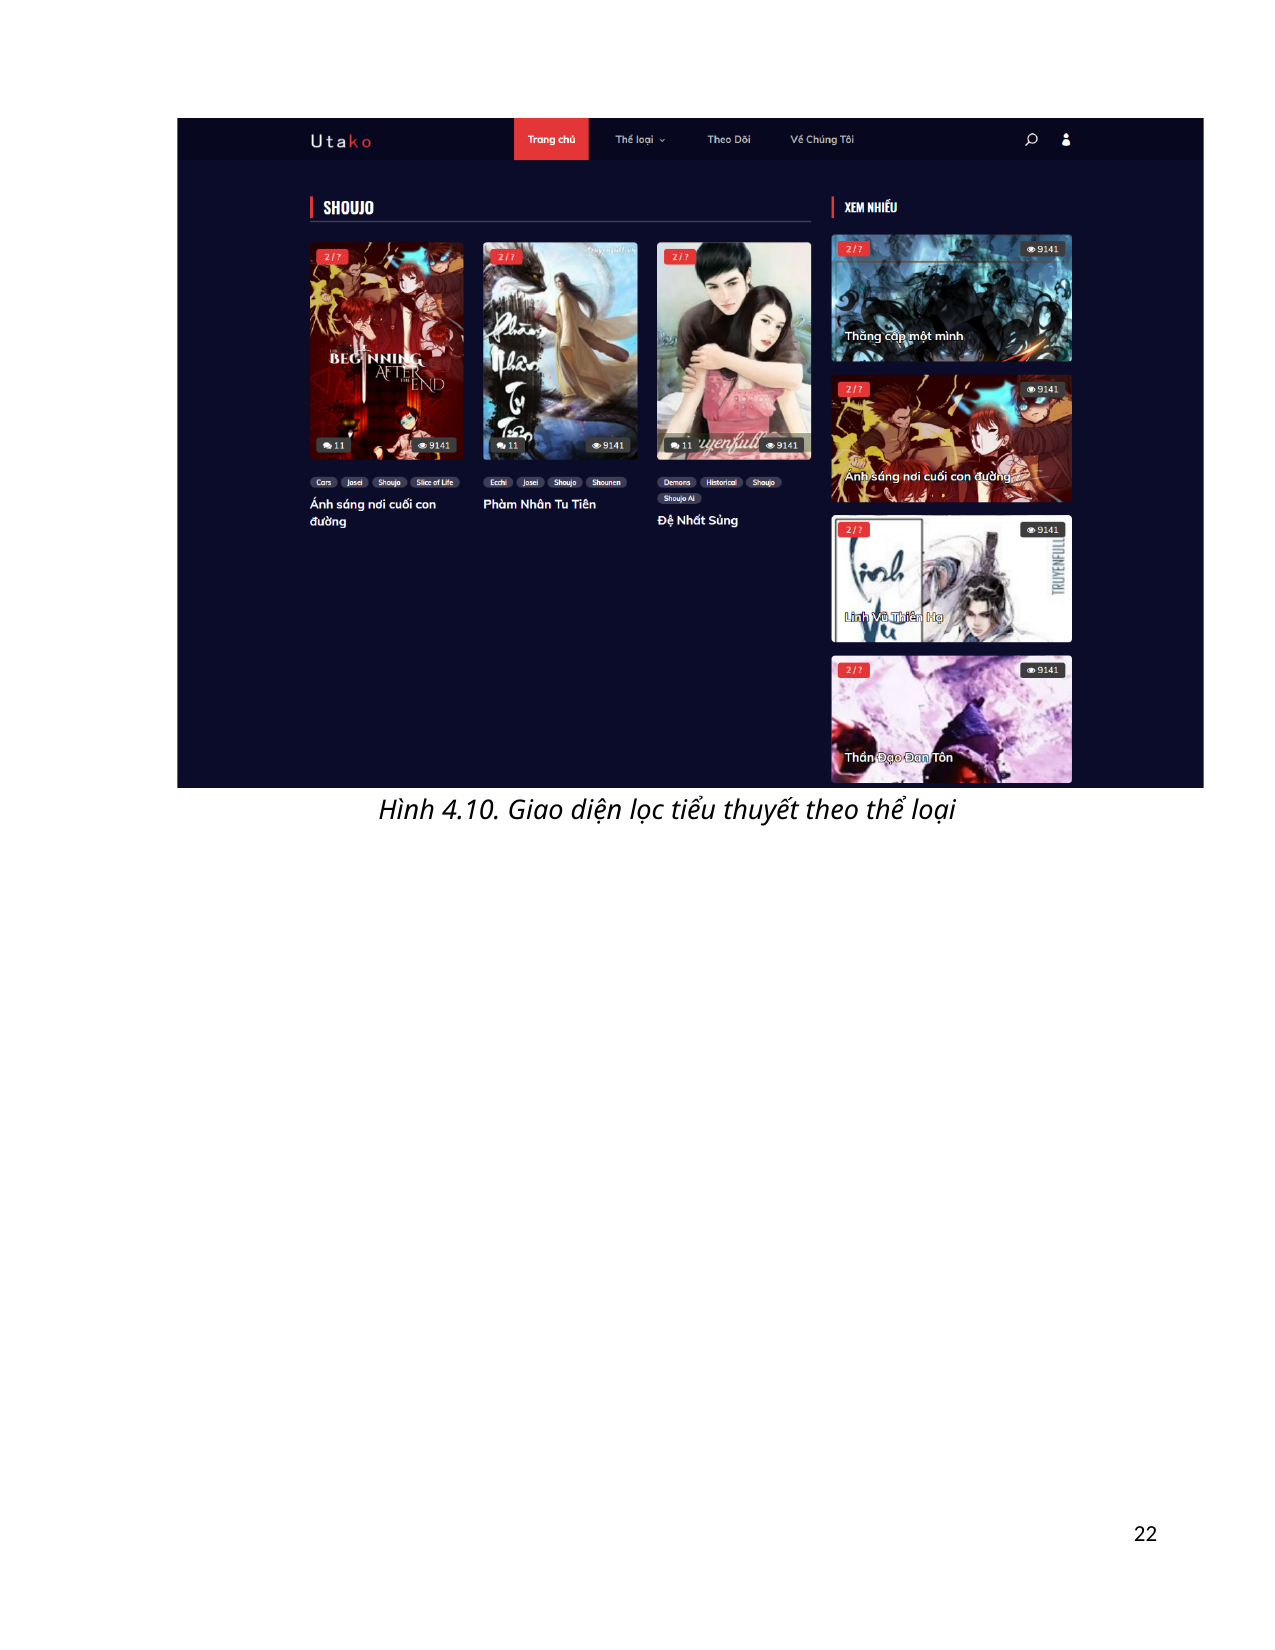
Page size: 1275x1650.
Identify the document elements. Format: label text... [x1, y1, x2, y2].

list Hình 4.10. Giao diện lọc tiểu thuyết theo thể loại [177, 788, 1157, 828]
picture [177, 118, 1204, 788]
